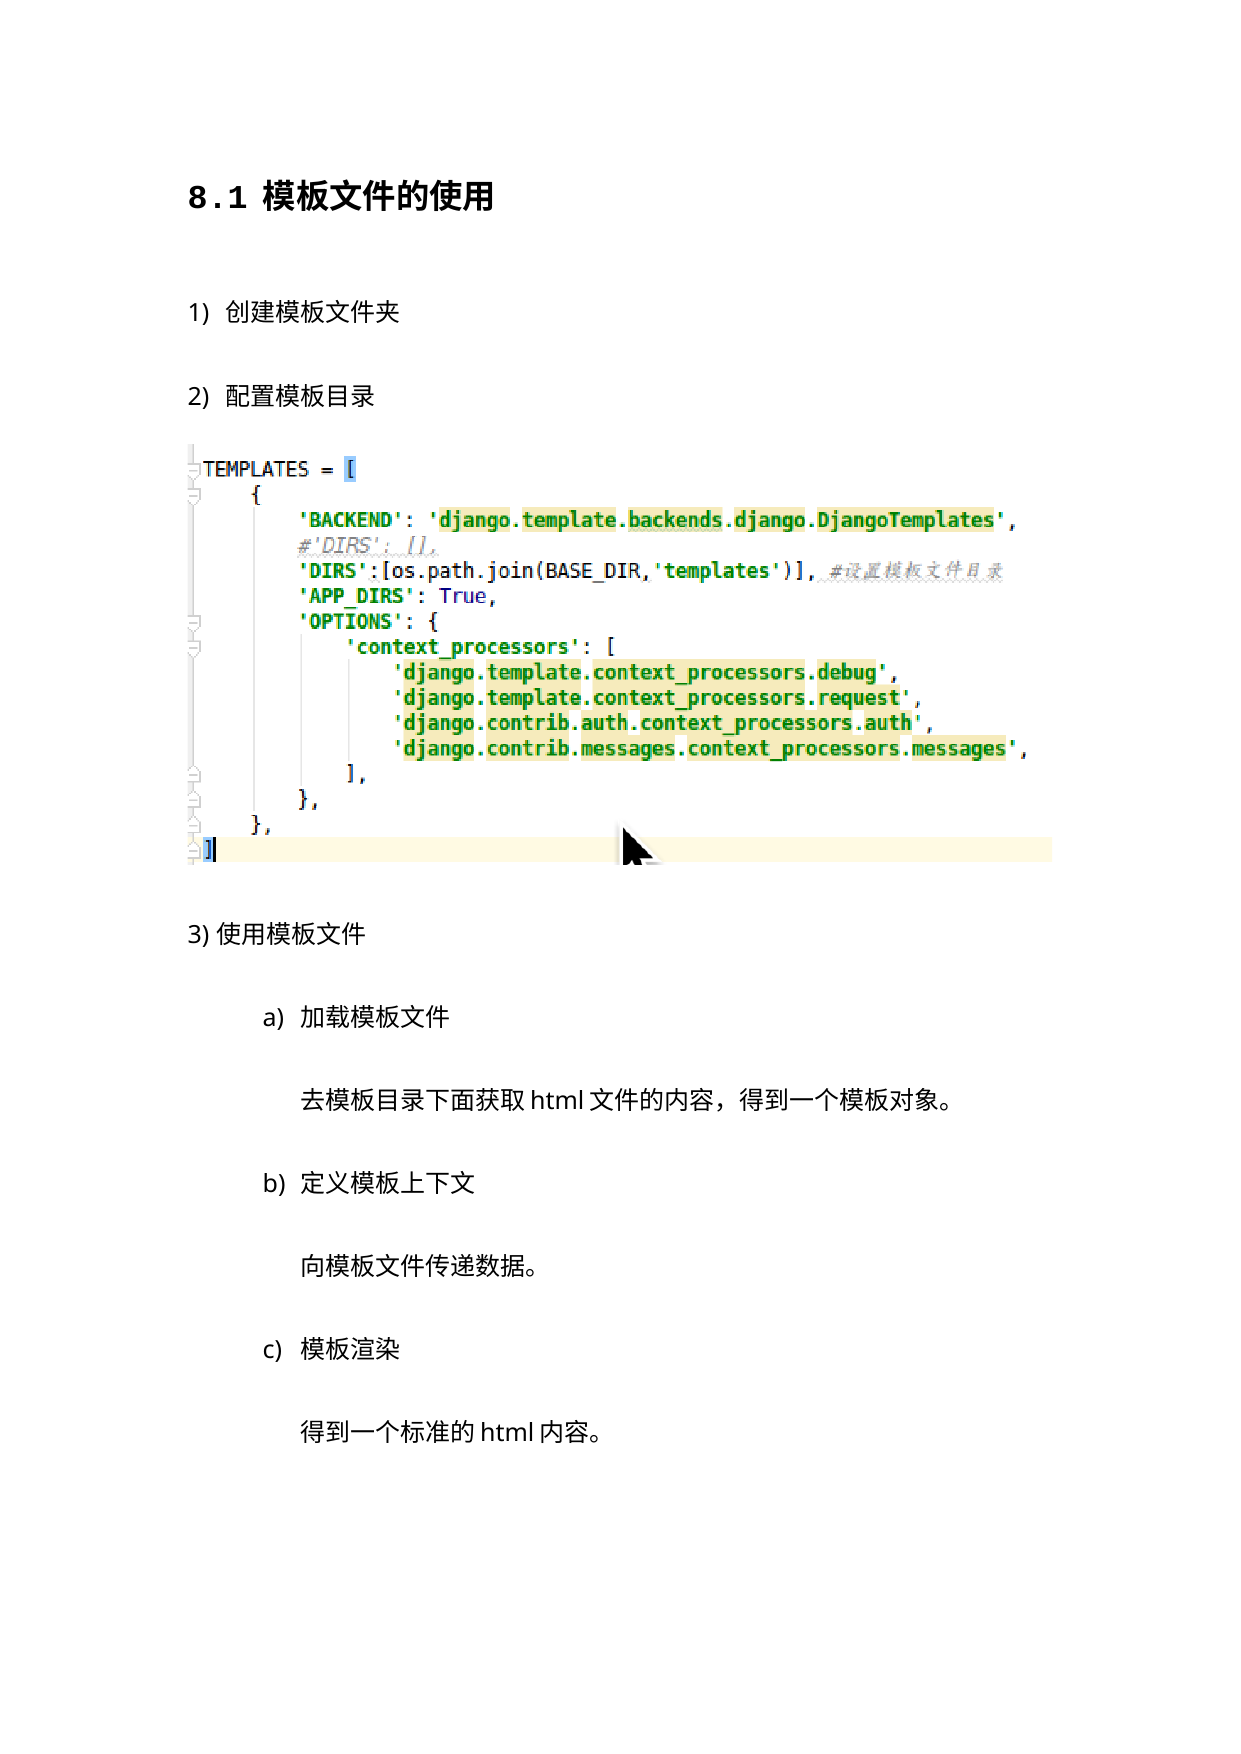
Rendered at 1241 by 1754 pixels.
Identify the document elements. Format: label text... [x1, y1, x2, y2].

list 模板渲染 [262, 1315, 1053, 1380]
list 定义模板上下文 [262, 1149, 1053, 1214]
text 得到一个标准的html内容。 [300, 1398, 1053, 1463]
text 3) 使用模板文件 [187, 865, 1053, 965]
list 创建模板文件夹 [187, 278, 1053, 343]
list 加载模板文件 [262, 983, 1053, 1048]
list 向模板文件传递数据。 [300, 1232, 1053, 1297]
list 去模板目录下面获取html文件的内容，得到一个模板对象。 [300, 1066, 1053, 1131]
picture [187, 444, 1053, 865]
list 配置模板目录 [187, 362, 1053, 427]
subtitle 模板文件的使用 [187, 162, 1053, 227]
